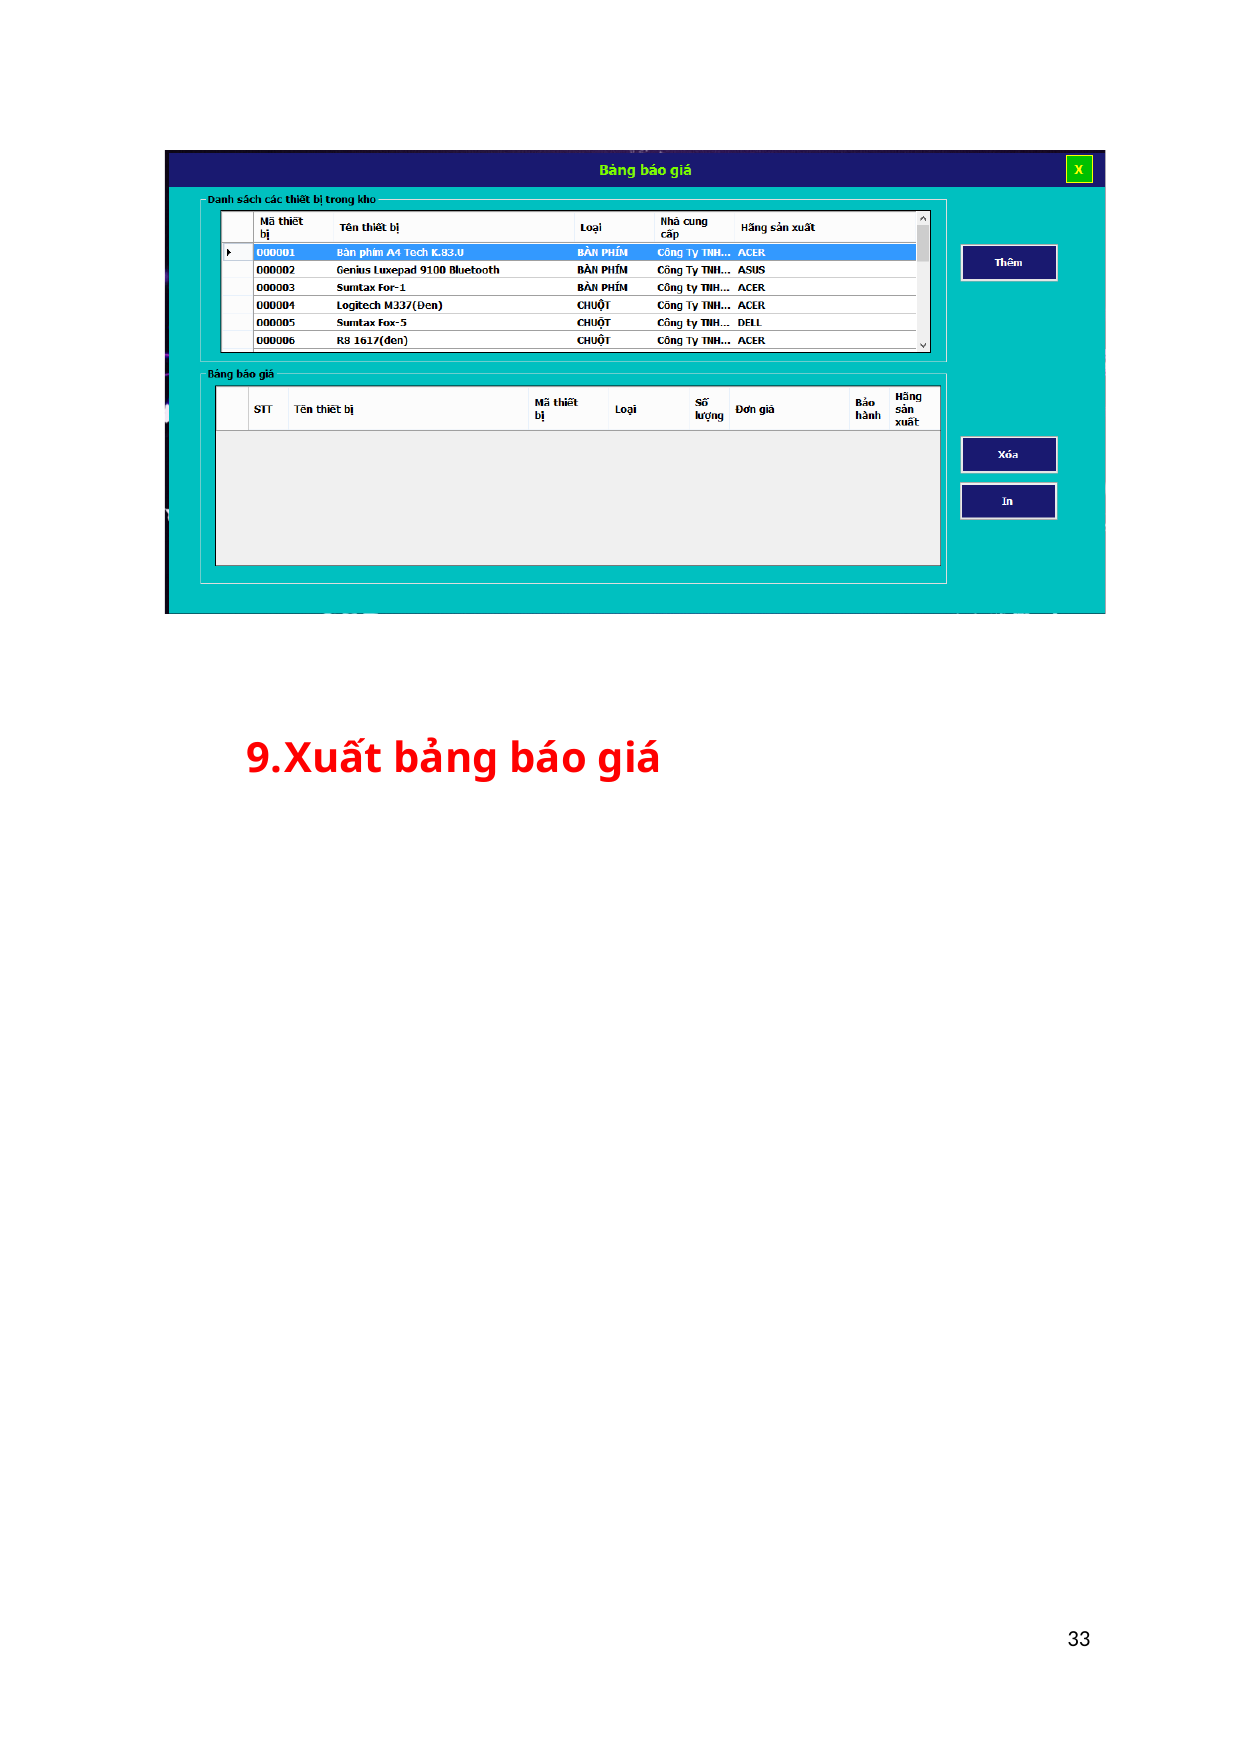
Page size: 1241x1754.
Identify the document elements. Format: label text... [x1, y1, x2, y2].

picture [164, 150, 1106, 614]
list Xuất bảng báo giá [247, 727, 1090, 784]
